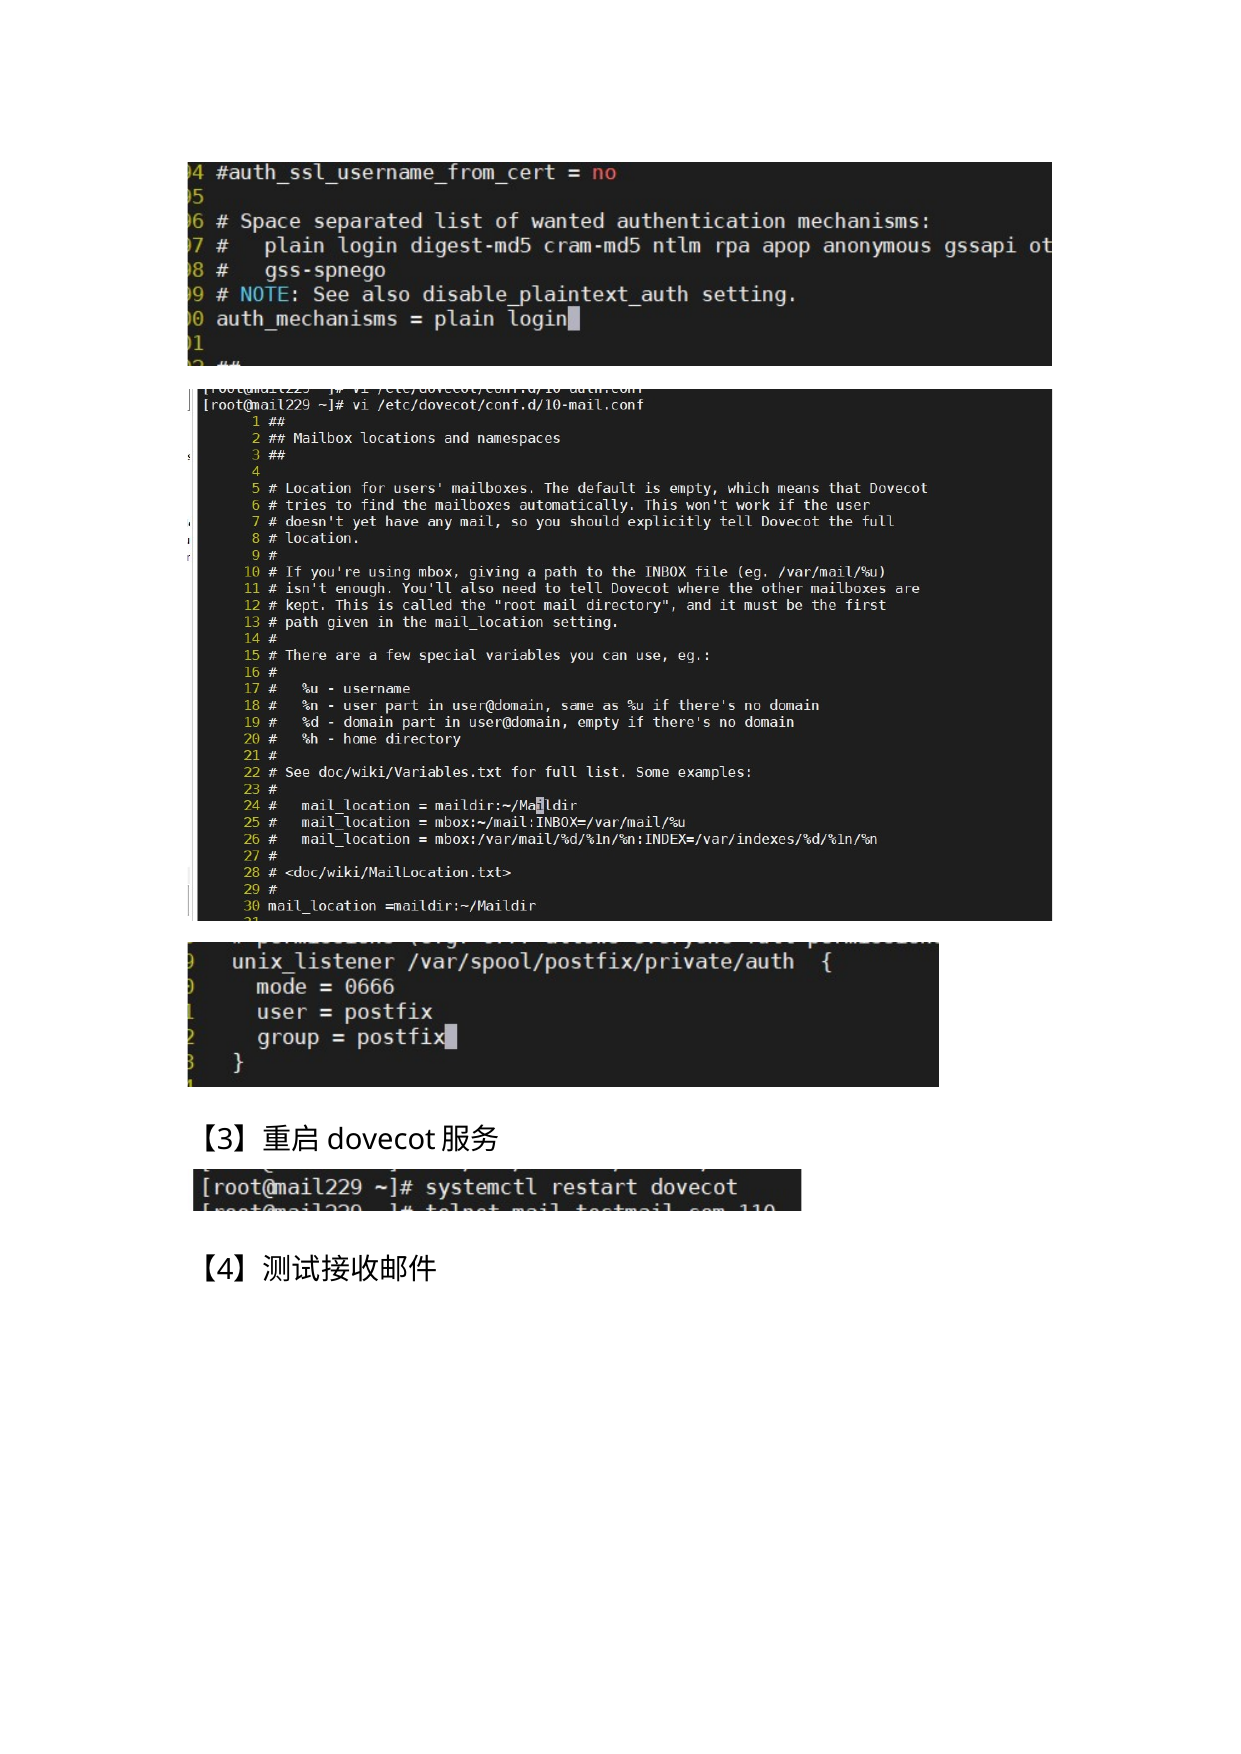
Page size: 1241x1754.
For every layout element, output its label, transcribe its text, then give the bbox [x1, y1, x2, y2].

picture [187, 389, 1053, 921]
picture [187, 942, 939, 1087]
list 【3】重启dovecot服务 [187, 1104, 1053, 1169]
picture [187, 162, 1052, 366]
picture [187, 1169, 802, 1211]
list 【4】测试接收邮件 [187, 1234, 1053, 1299]
